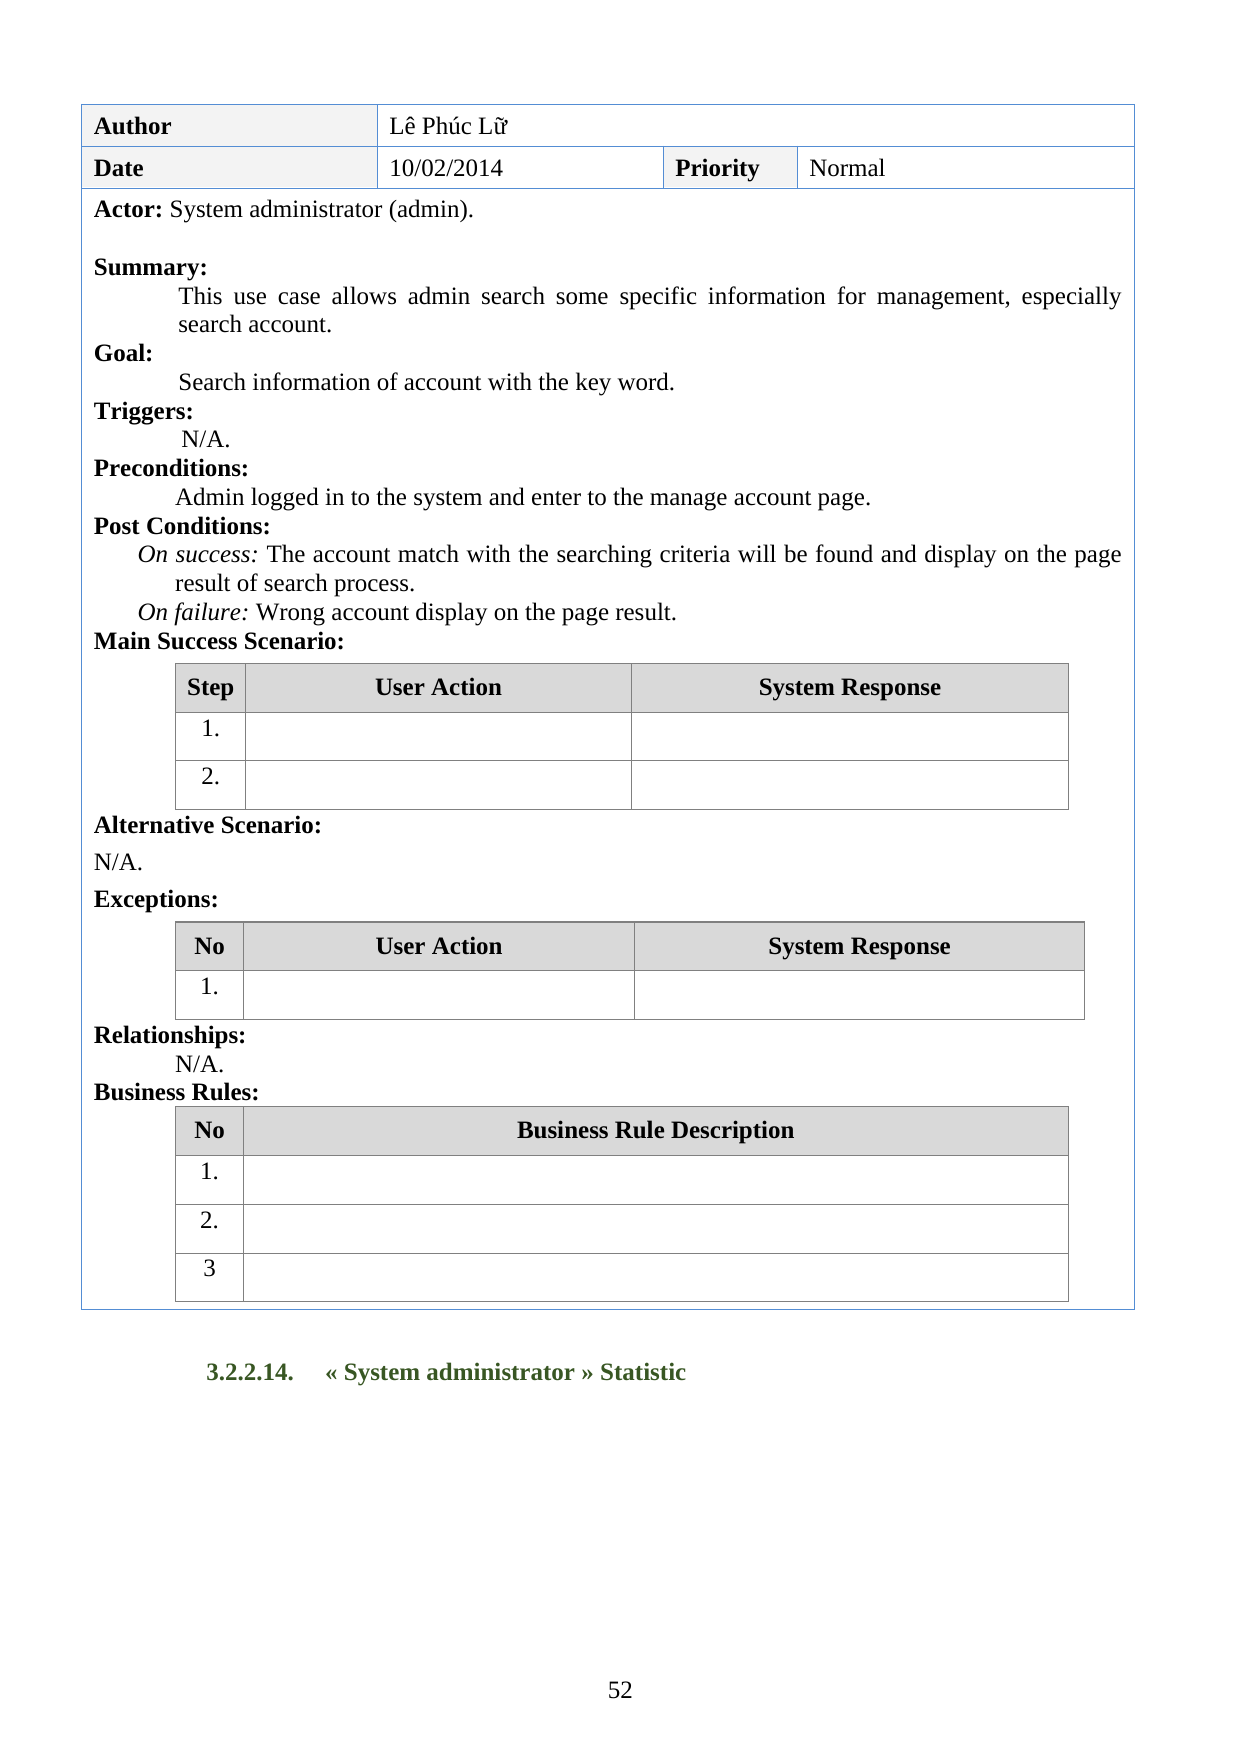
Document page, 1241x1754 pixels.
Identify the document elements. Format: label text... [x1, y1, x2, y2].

table_cell Author [82, 105, 377, 146]
table_cell Normal [798, 147, 1134, 187]
table_cell Date [82, 147, 377, 187]
table_cell Priority [664, 147, 797, 187]
subtitle « System administrator » Statistic [206, 1357, 1146, 1386]
table_cell Actor: System administrator (admin). Summary: This use case allows admin search some specific information for management, especially search account. Goal: Search information of account with the key word. Triggers: N/A. Preconditions: Admin logged in to the system and enter to the manage account page. Post Conditions: On success: The account match with the searching criteria will be found and display on the page result of search process. On failure: Wrong account display on the page result. Main Success Scenario: Alternative Scenario: N/A. Exceptions: Relationships: N/A. Business Rules: [82, 189, 1134, 1308]
table_cell 10/02/2014 [378, 147, 663, 187]
table_cell Lê Phúc Lữ [378, 105, 1134, 146]
